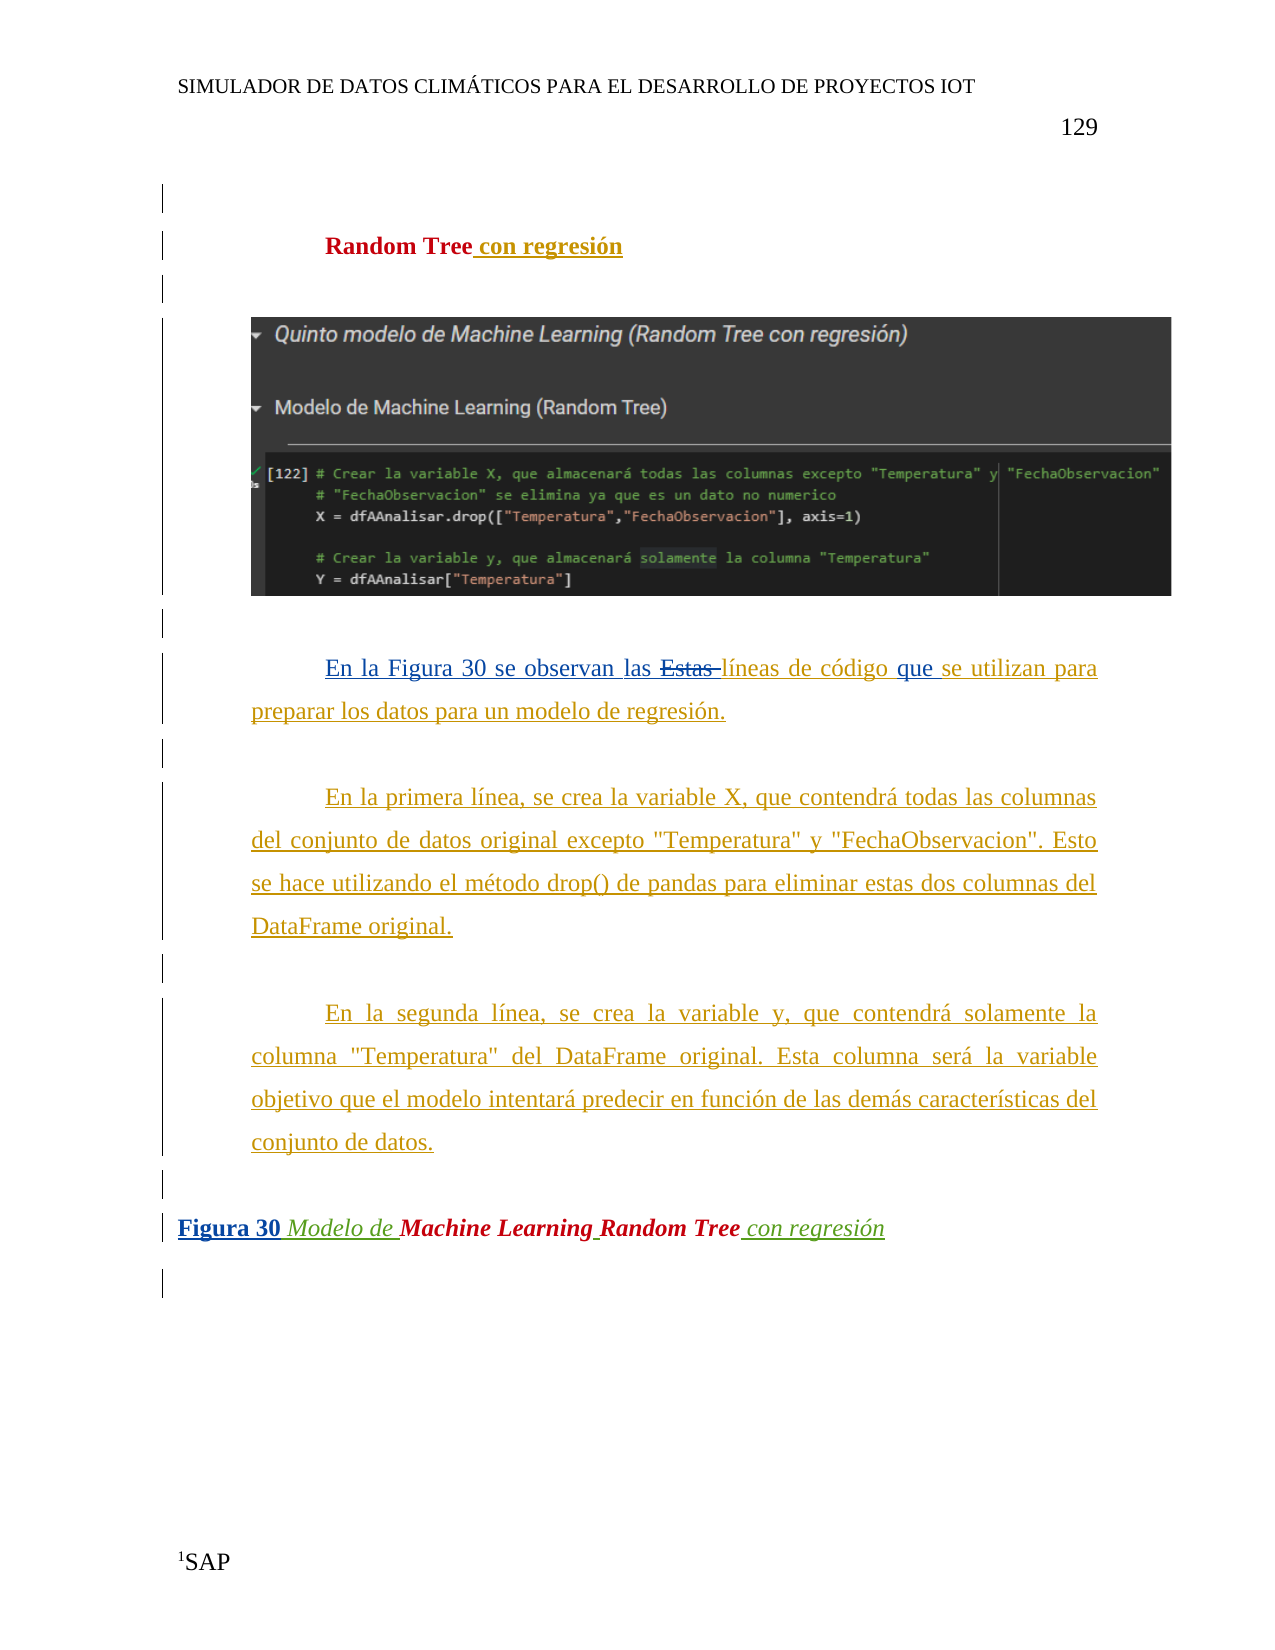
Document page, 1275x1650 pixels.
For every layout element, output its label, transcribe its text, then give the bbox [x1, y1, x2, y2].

text 29Machine LearningRandom Tree [177, 1213, 1098, 1242]
subtitle Random Tree [288, 231, 1098, 260]
picture [251, 317, 1172, 596]
